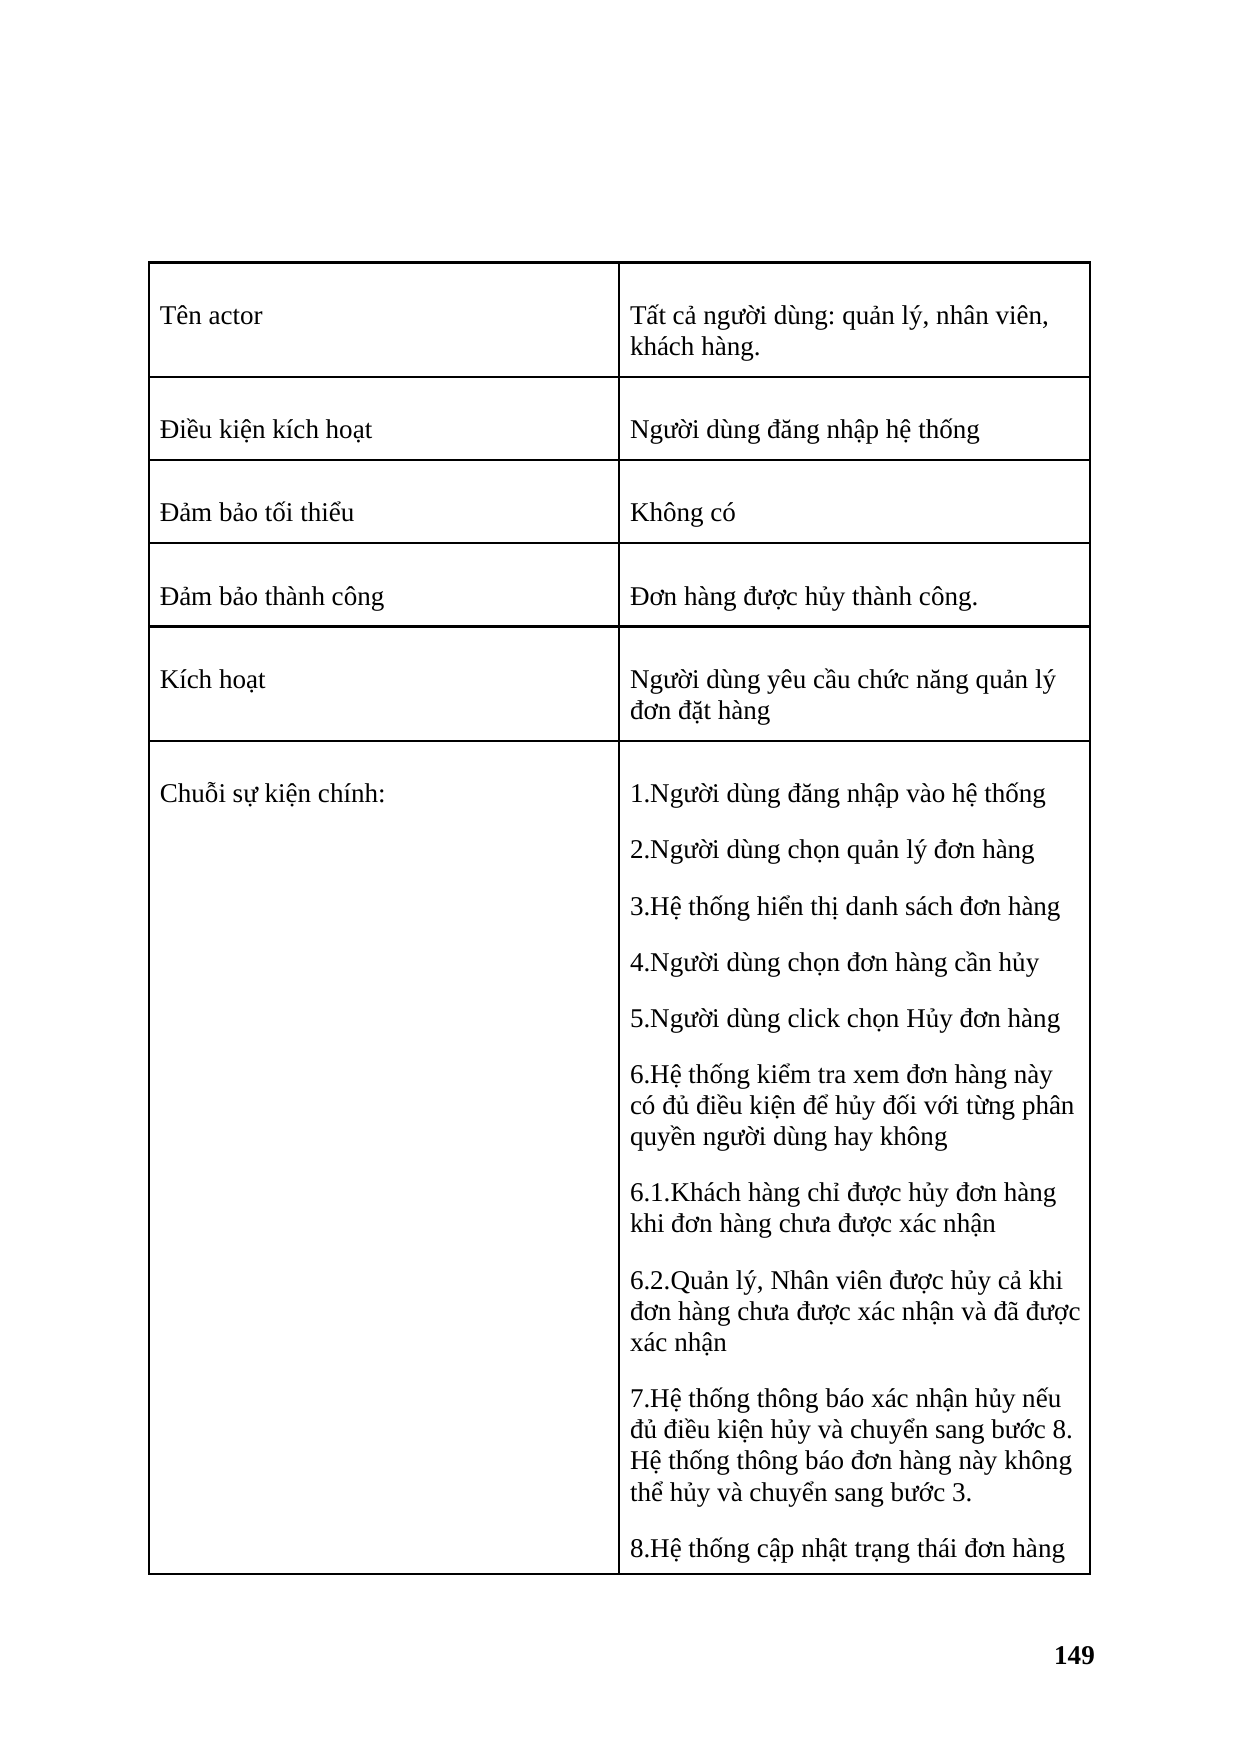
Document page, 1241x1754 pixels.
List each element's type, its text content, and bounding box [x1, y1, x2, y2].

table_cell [150, 742, 618, 1573]
table_cell Không có [620, 461, 1089, 542]
table_cell Kích hoạt [150, 628, 618, 740]
table_cell Đảm bảo tối thiểu [150, 461, 618, 542]
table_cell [620, 742, 1089, 1573]
table_cell Tên actor [150, 264, 618, 376]
table_cell Người dùng đăng nhập hệ thống [620, 378, 1089, 459]
table_cell Điều kiện kích hoạt [150, 378, 618, 459]
table_cell Người dùng yêu cầu chức năng quản lý đơn đặt hàng [620, 628, 1089, 740]
table_cell Đơn hàng được hủy thành công. [620, 544, 1089, 625]
table_cell Tất cả người dùng: quản lý, nhân viên, khách hàng. [620, 264, 1089, 376]
table_cell Đảm bảo thành công [150, 544, 618, 625]
